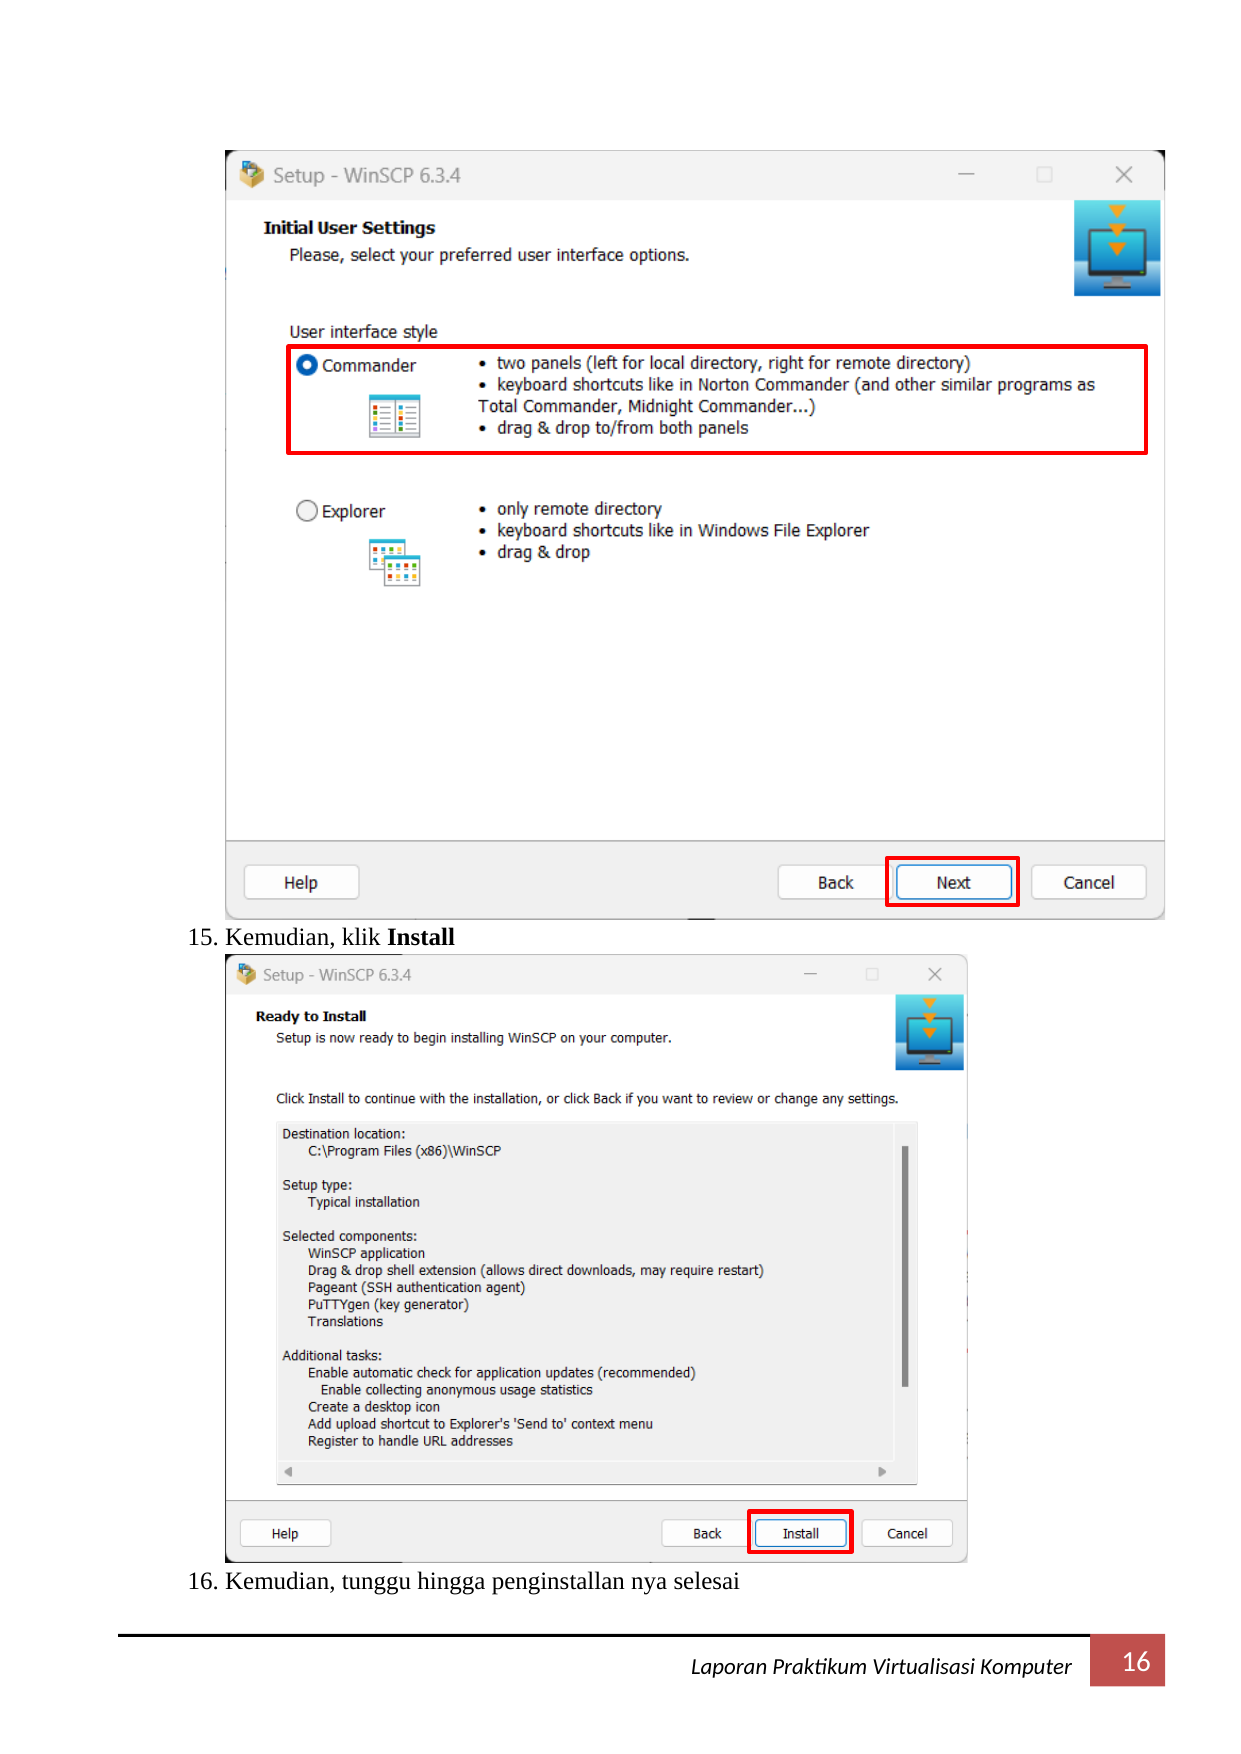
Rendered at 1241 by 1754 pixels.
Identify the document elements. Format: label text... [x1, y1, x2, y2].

picture [225, 150, 1166, 920]
picture [225, 954, 968, 1563]
list Kemudian, klik Install [187, 922, 1078, 951]
list Kemudian, tunggu hingga penginstallan nya selesai [187, 1566, 1078, 1594]
